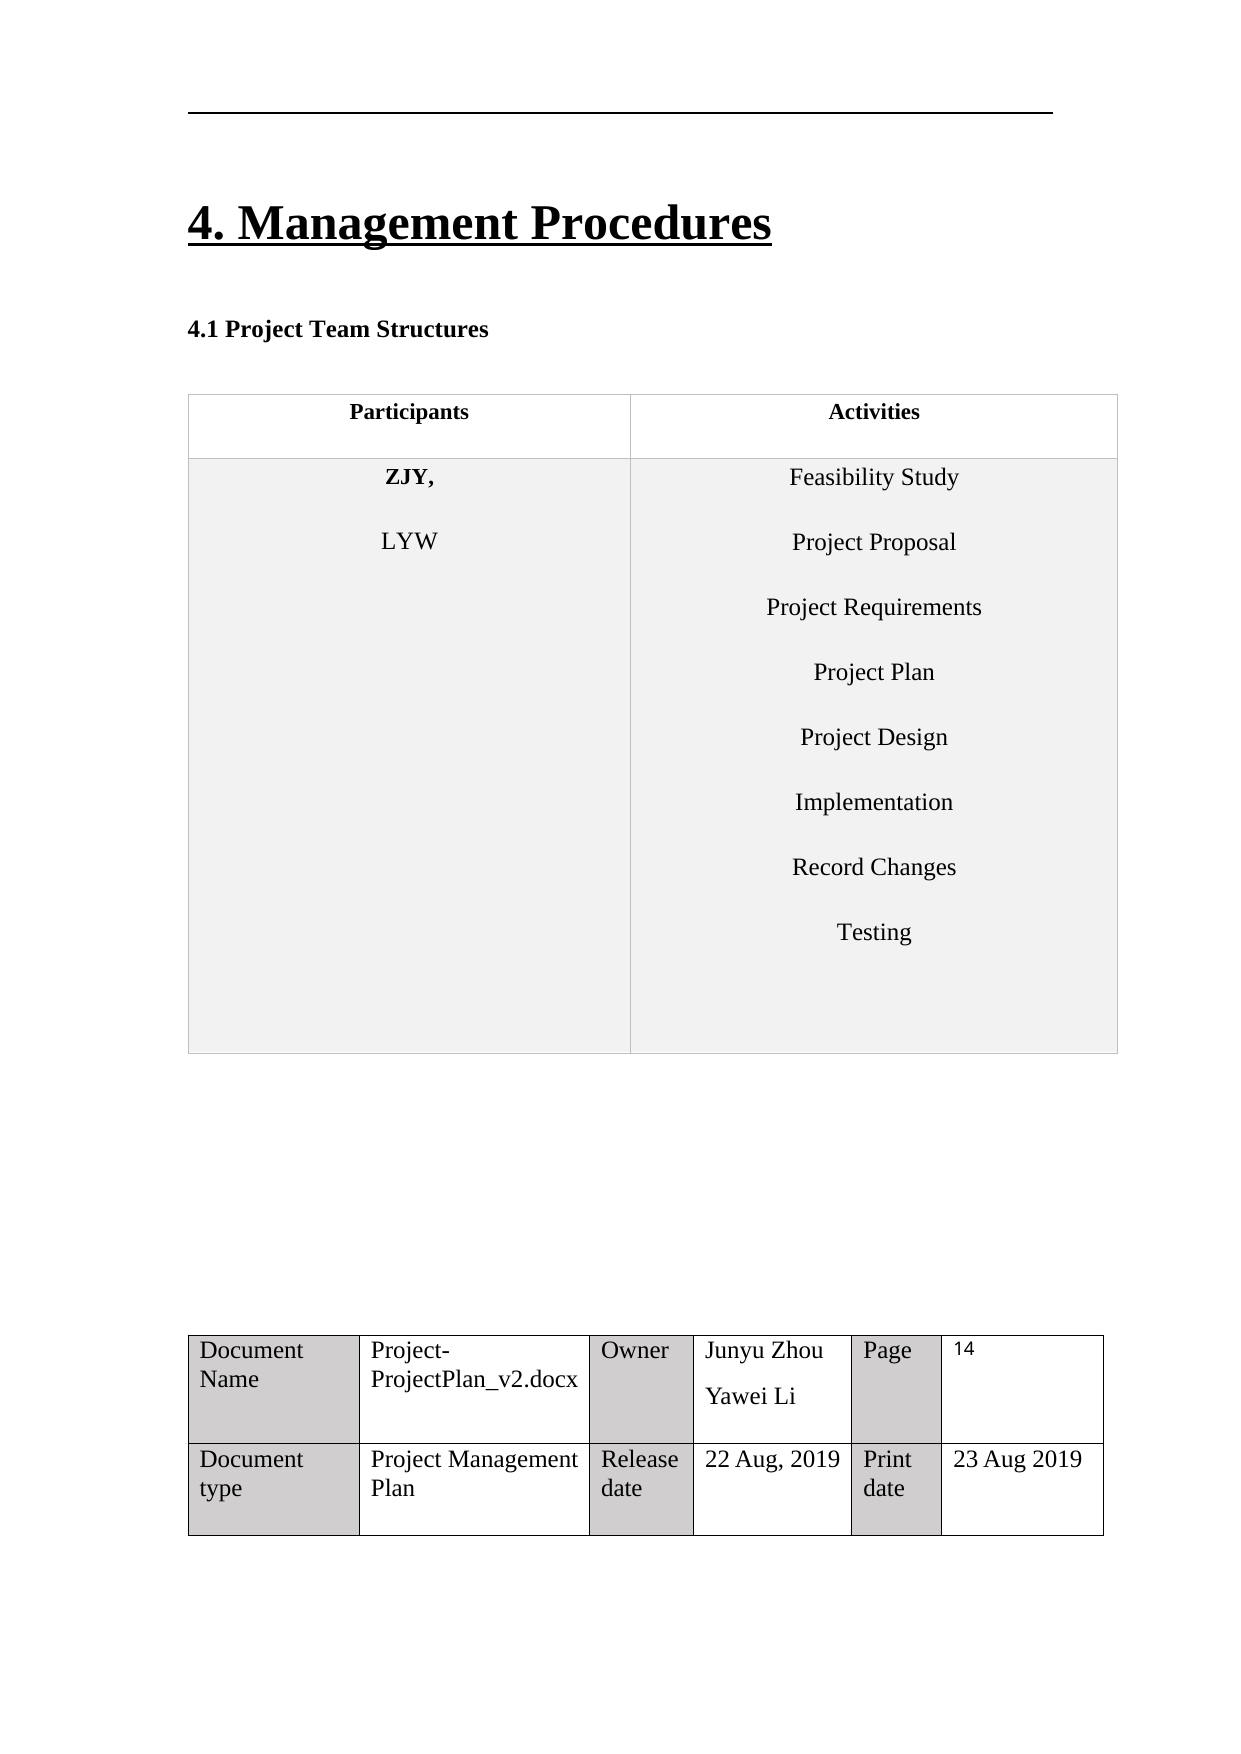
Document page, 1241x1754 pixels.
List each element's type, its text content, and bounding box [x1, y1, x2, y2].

table_cell Feasibility Study Project Proposal Project Requirements Project Plan Project Design Implementation Record Changes Testing [631, 459, 1117, 1052]
subtitle 4.1 Project Team Structures [187, 312, 1053, 346]
table_cell ZJY, LYW [189, 459, 630, 1052]
table_header Activities [631, 395, 1117, 458]
table_header Participants [189, 395, 630, 458]
subtitle 4. Management Procedures [187, 188, 1053, 256]
